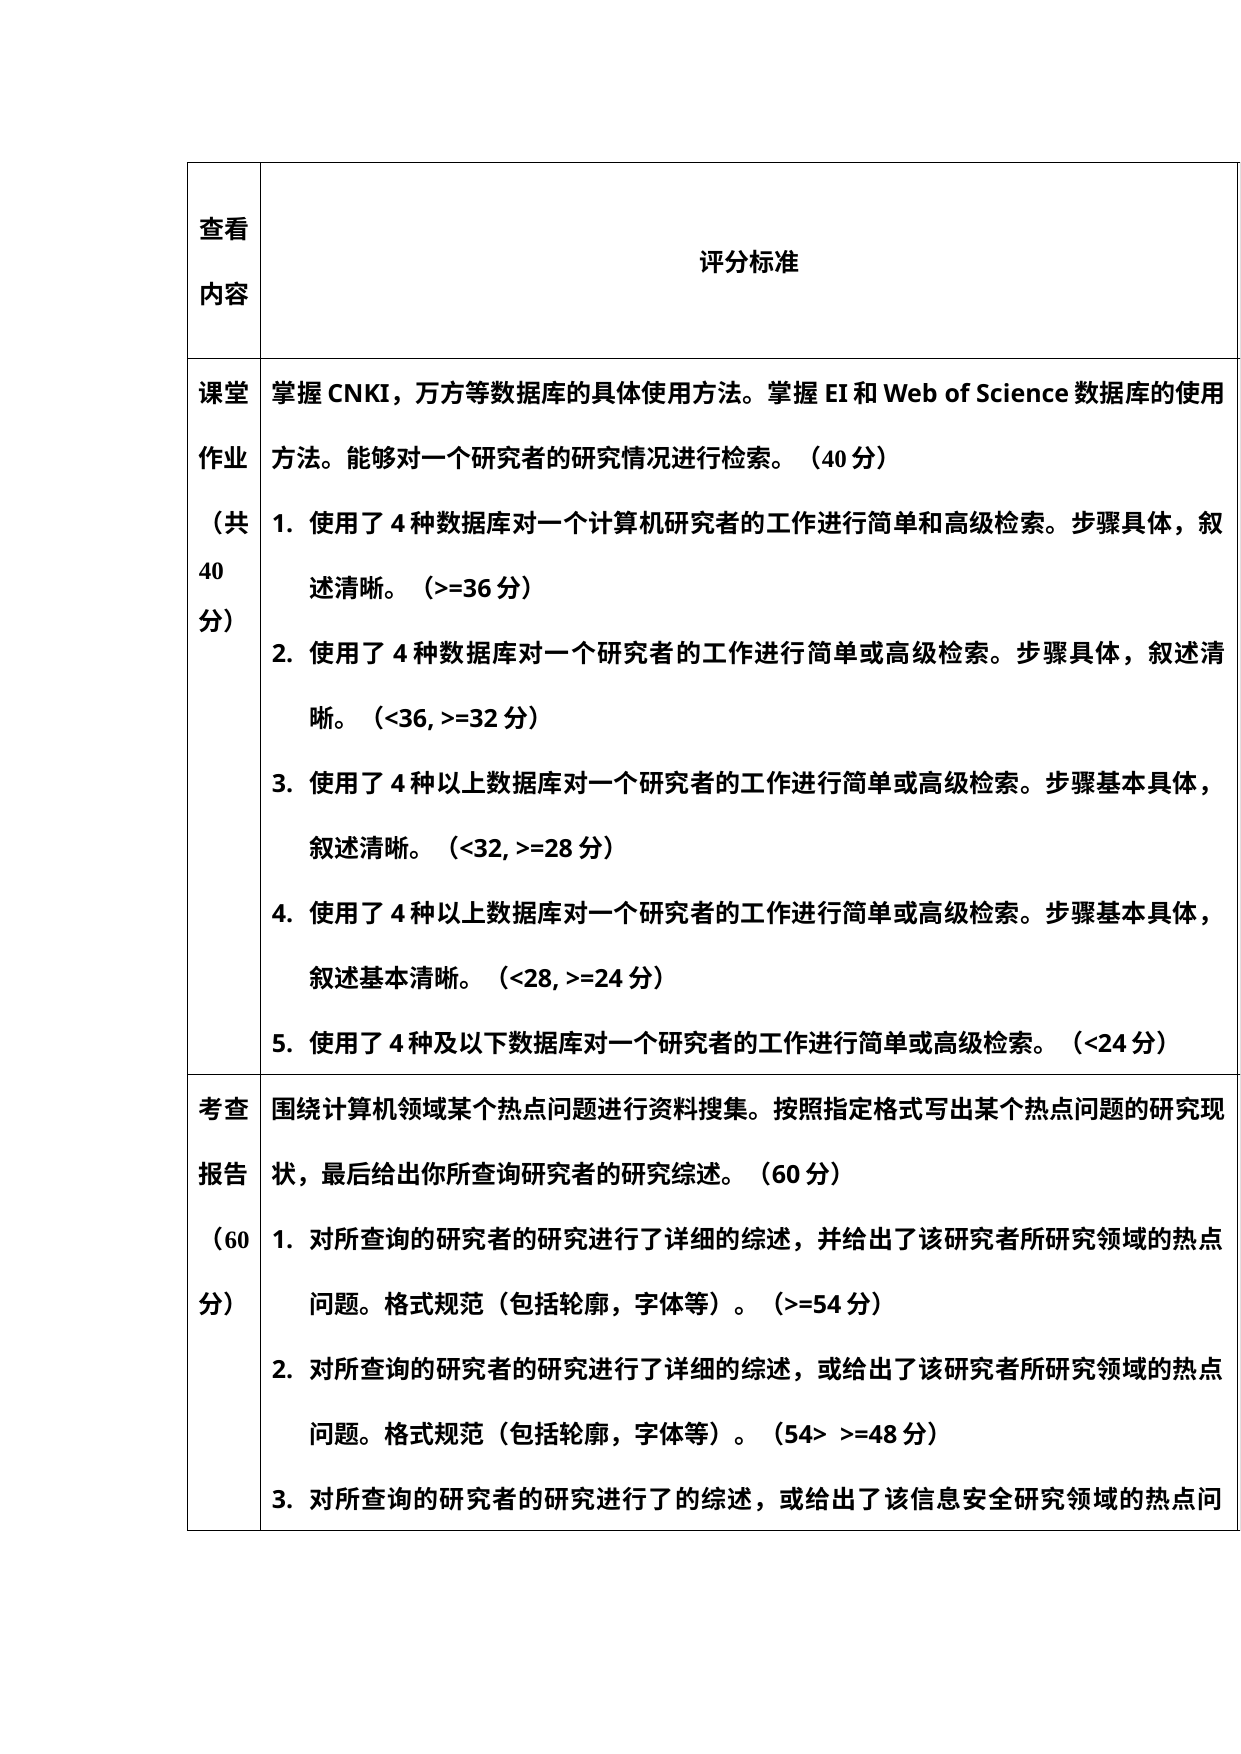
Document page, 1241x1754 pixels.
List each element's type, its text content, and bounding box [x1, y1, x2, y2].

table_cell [261, 1075, 1237, 1530]
table_cell 课堂作业 （共40分） [188, 359, 260, 1074]
table_header 评分标准 [261, 163, 1237, 358]
table_cell 考查报告 （60分） [188, 1075, 260, 1530]
table_header 查看内容 [188, 163, 260, 358]
table_cell 掌握CNKI，万方等数据库的具体使用方法。掌握EI和Web of Science数据库的使用方法。能够对一个研究者的研究情况进行检索。（40分） 使用了4种数据库对一个计算机研究者的工作进行简单和高级检索。步骤具体，叙述清晰。（>=36分） 使用了4种数据库对一个研究者的工作进行简单或高级检索。步骤具体，叙述清晰。（<36, >=32分） 使用了4种以上数据库对一个研究者的工作进行简单或高级检索。步骤基本具体，叙述清晰。（<32, >=28分） 使用了4种以上数据库对一个研究者的工作进行简单或高级检索。步骤基本具体，叙述基本清晰。（<28, >=24分） 使用了4种及以下数据库对一个研究者的工作进行简单或高级检索。（<24分） [261, 359, 1237, 1074]
